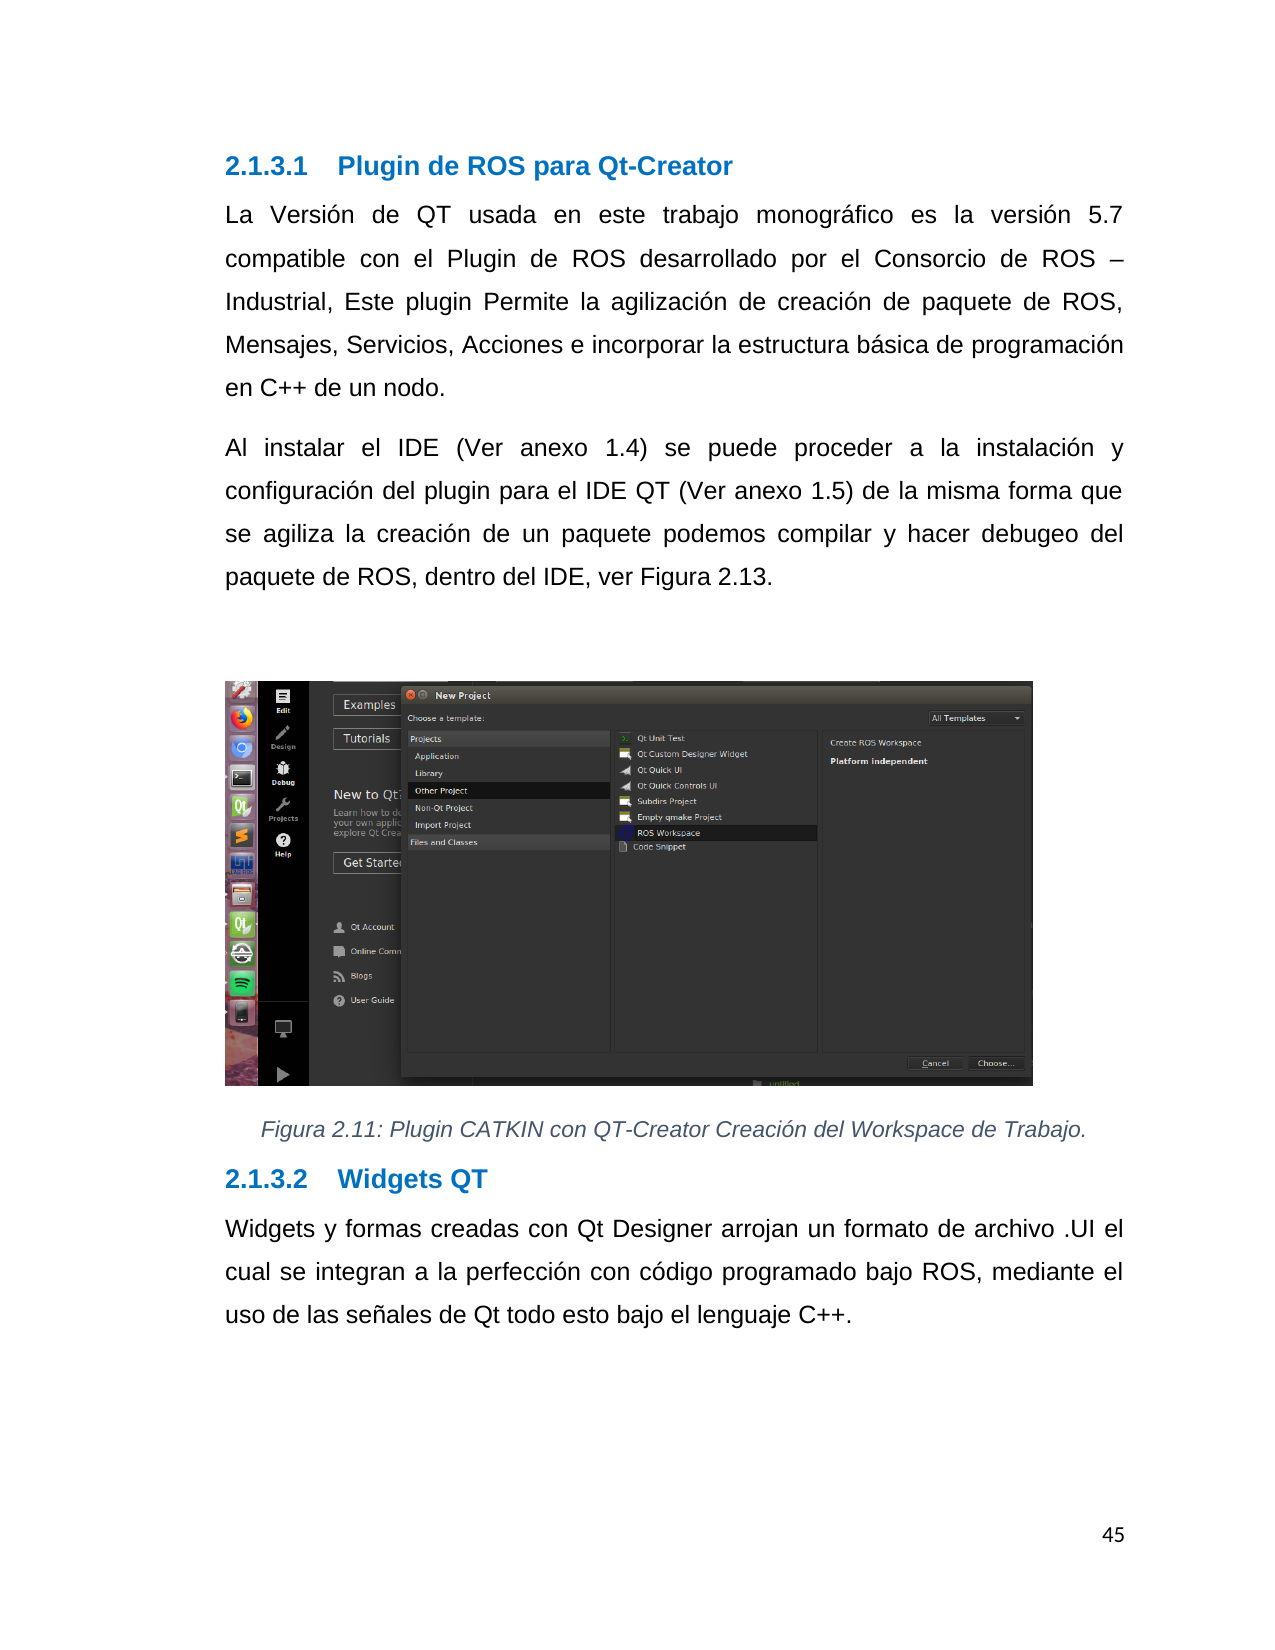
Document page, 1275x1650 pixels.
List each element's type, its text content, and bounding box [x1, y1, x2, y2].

list Widgets QT [225, 1163, 1125, 1195]
text La Versión de QT usada en este trabajo monográfico es la versión 5.7 compatible con el Plugin de ROS desarrollado por el Consorcio de ROS – Industrial, Este plugin Permite la agilización de creación de paquete de ROS, Mensajes, Servicios, Acciones e incorporar la estructura básica de programación en C++ de un nodo. [225, 200, 1125, 402]
text Al instalar el IDE (Ver anexo 1.4) se puede proceder a la instalación y configuración del plugin para el IDE QT (Ver anexo 1.5) de la misma forma que se agiliza la creación de un paquete podemos compilar y hacer debugeo del paquete de ROS, dentro del IDE, ver Figura 2.13. [225, 433, 1125, 591]
text Figura 2.11: Plugin CATKIN con QT-Creator Creación del Workspace de Trabajo. [225, 1116, 1125, 1143]
picture [225, 681, 1033, 1086]
list Plugin de ROS para Qt-Creator [225, 150, 1125, 181]
text Widgets y formas creadas con Qt Designer arrojan un formato de archivo .UI el cual se integran a la perfección con código programado bajo ROS, mediante el uso de las señales de Qt todo esto bajo el lenguaje C++. [225, 1214, 1125, 1329]
